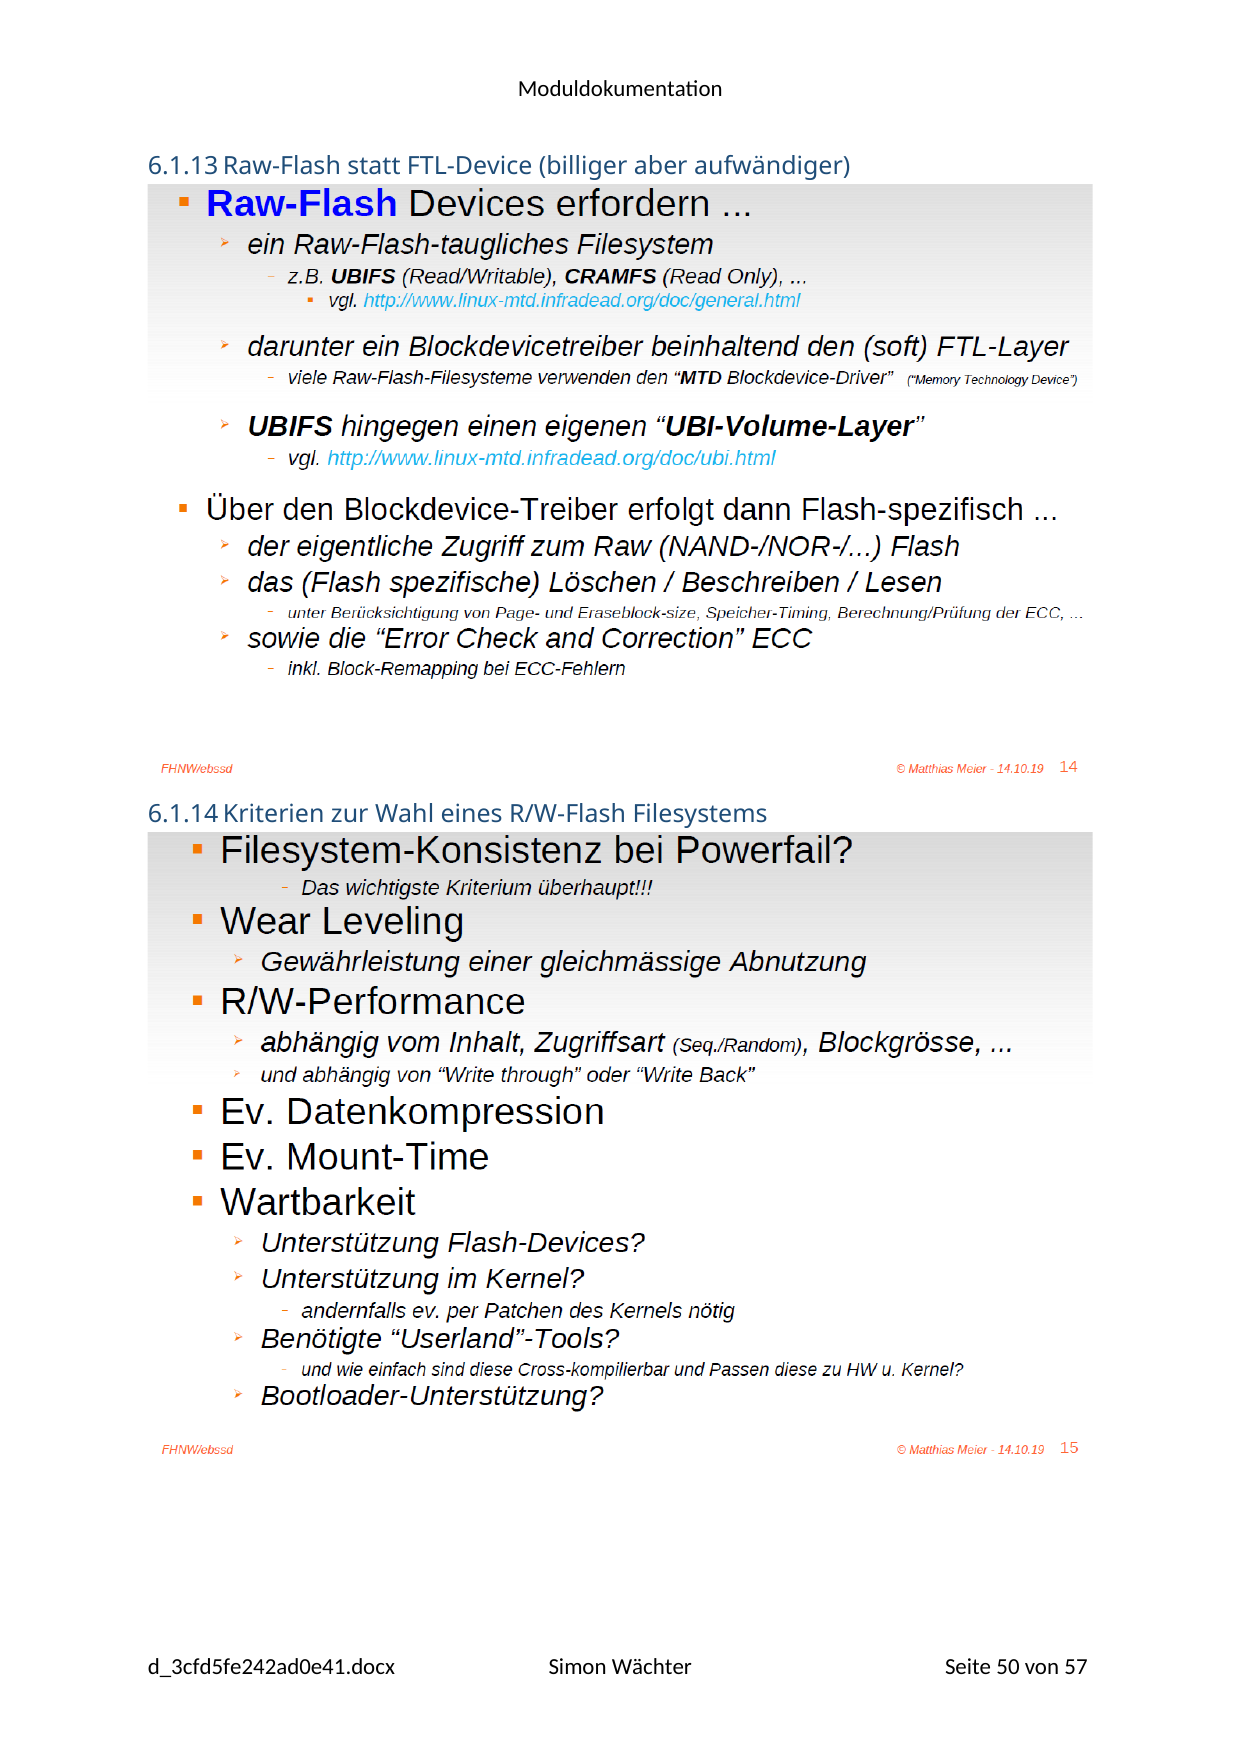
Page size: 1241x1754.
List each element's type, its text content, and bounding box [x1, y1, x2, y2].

picture [147, 184, 1093, 777]
subtitle Kriterien zur Wahl eines R/W-Flash Filesystems [148, 796, 1093, 830]
picture [147, 832, 1093, 1458]
subtitle Raw-Flash statt FTL-Device (billiger aber aufwändiger) [148, 148, 1093, 182]
